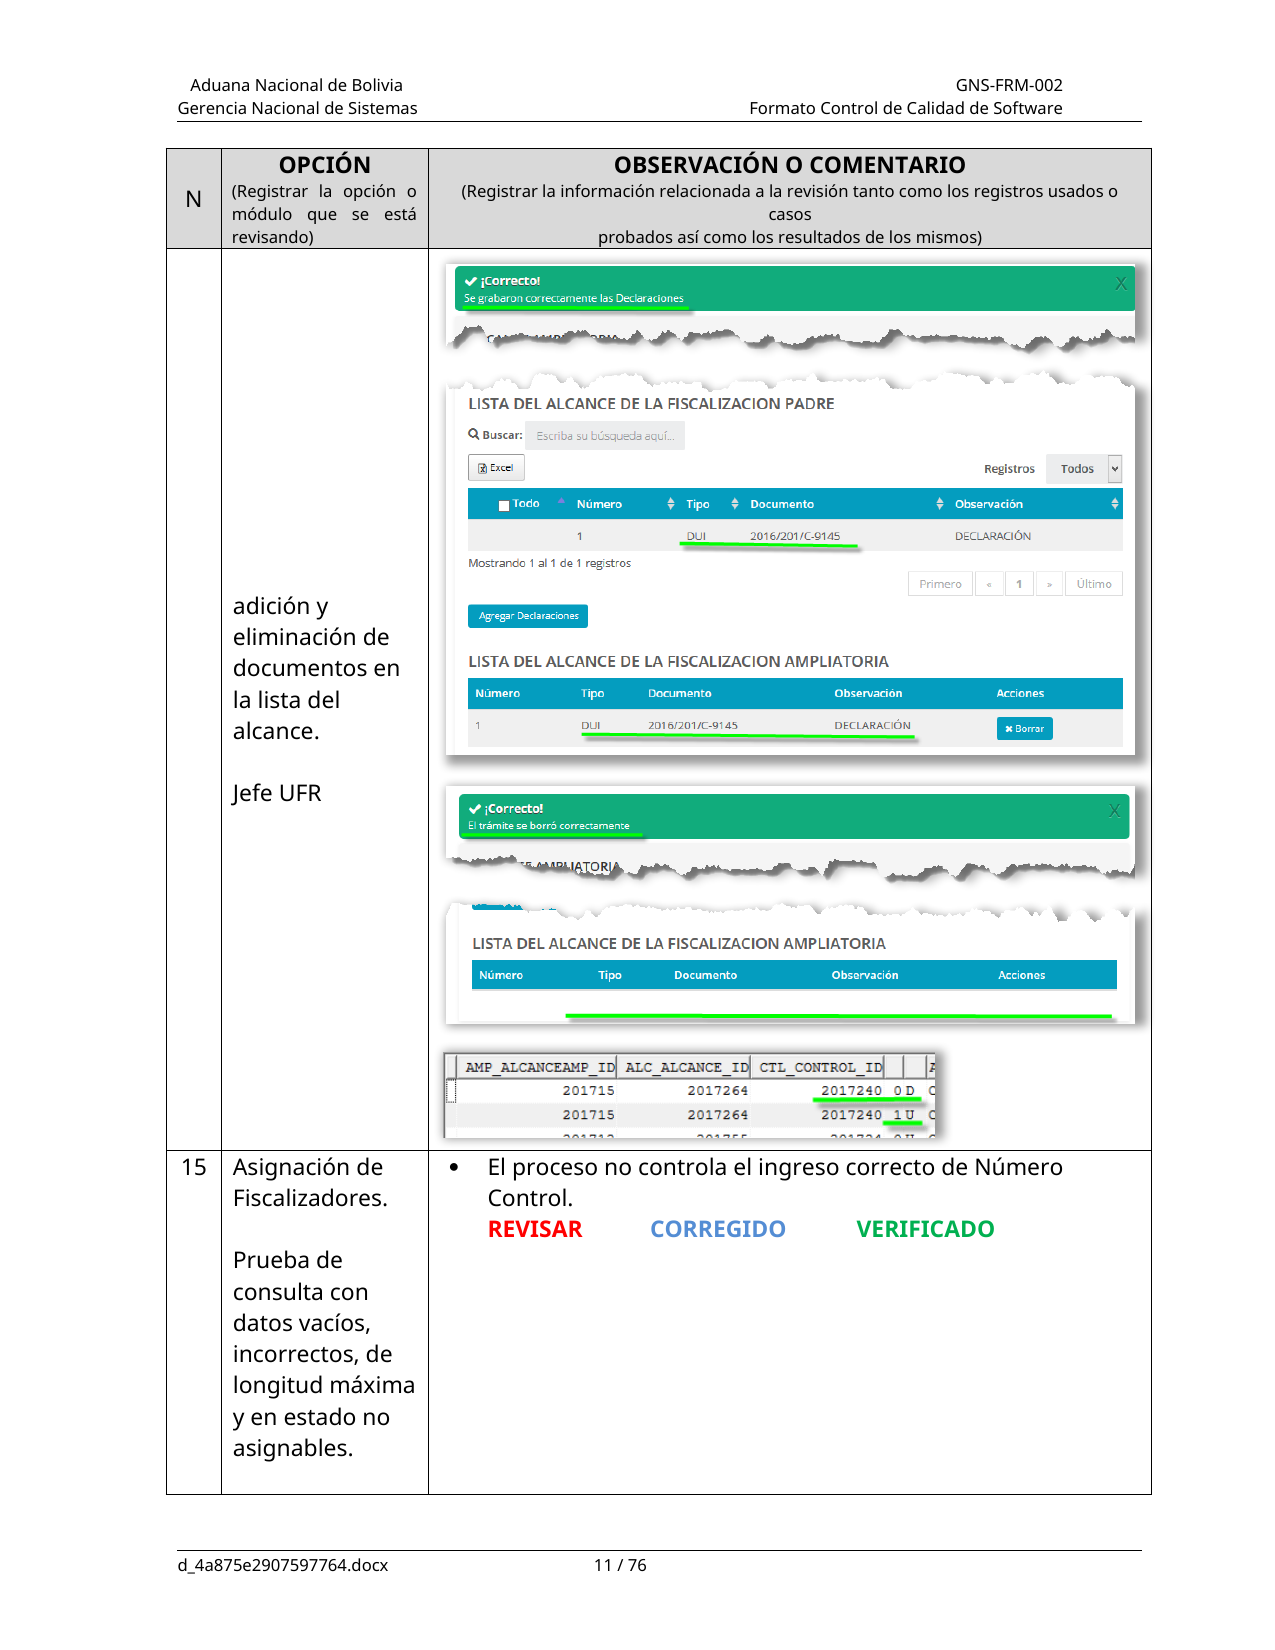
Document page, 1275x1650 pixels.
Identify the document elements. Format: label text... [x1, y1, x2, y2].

table_cell El proceso no controla el ingreso correcto de Número Control. REVISAR CORREGIDO VERIFICADO [429, 1151, 1151, 1494]
table_cell [167, 1151, 221, 1494]
picture [446, 264, 1135, 755]
table_header OBSERVACIÓN O COMENTARIO (Registrar la información relacionada a la revisión tanto como los registros usados o casos probados así como los resultados de los mismos) [429, 149, 1151, 248]
table_cell Asignación de Fiscalizadores. Prueba de consulta con datos vacíos, incorrectos, de longitud máxima y en estado no asignables. Jefe UFR [222, 1151, 428, 1494]
picture [443, 1052, 935, 1138]
table_header N [167, 149, 221, 248]
picture [446, 786, 1135, 1024]
table_cell [167, 249, 221, 1149]
table_header OPCIÓN (Registrar la opción o módulo que se está revisando) [222, 149, 428, 248]
table_cell El proceso agrega y elimina correctamente los documentos en la lista. CORRECTO [429, 249, 1151, 1149]
table_cell Alcance Control. Prueba de adición y eliminación de documentos en la lista del alcance. Jefe UFR [222, 249, 428, 1149]
